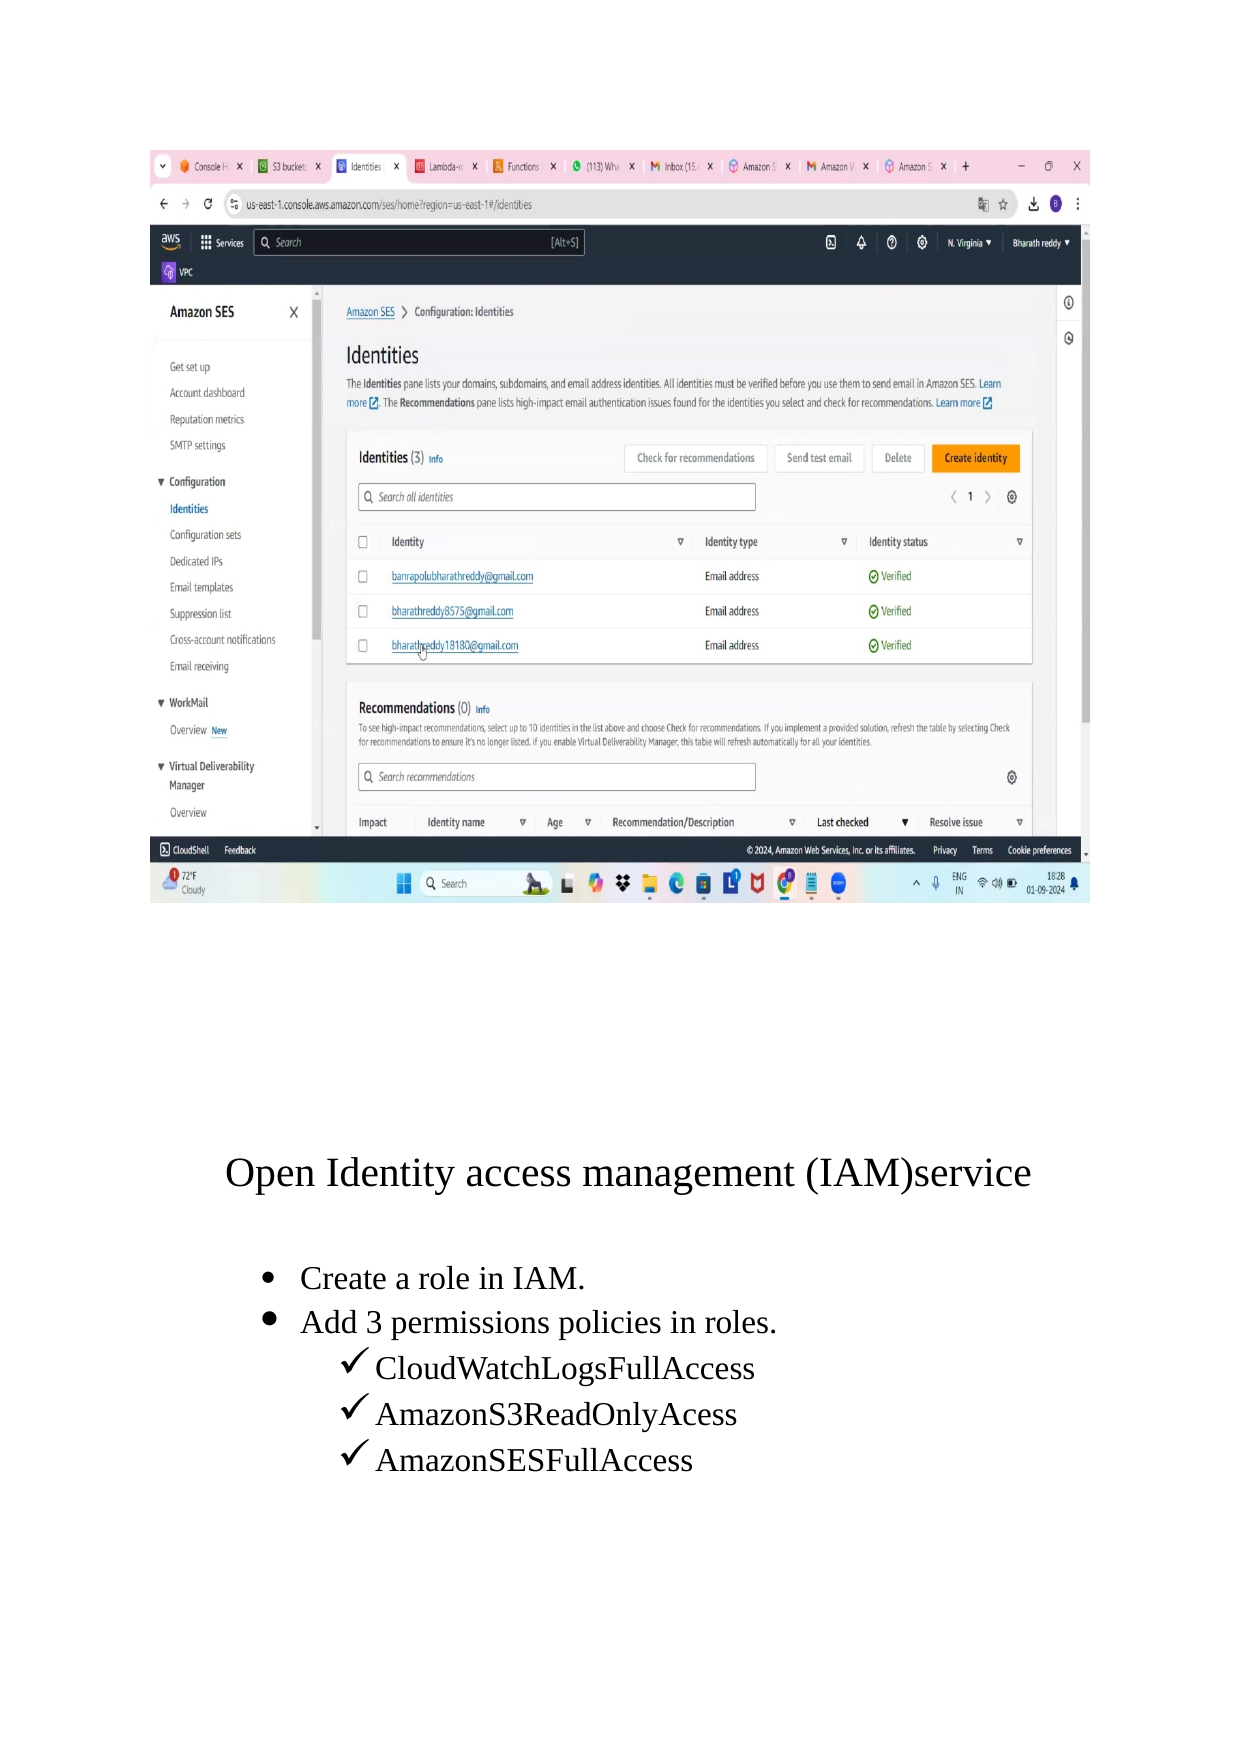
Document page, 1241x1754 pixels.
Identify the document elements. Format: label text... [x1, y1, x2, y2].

list Open Identity access management (IAM)service [225, 1148, 1090, 1196]
picture [150, 150, 1091, 903]
list AmazonS3ReadOnlyAcess [337, 1394, 1090, 1435]
list Add 3 permissions policies in roles. [262, 1302, 1090, 1342]
list Create a role in IAM. [262, 1258, 1090, 1296]
list CloudWatchLogsFullAccess [337, 1348, 1090, 1388]
list AmazonSESFullAccess [337, 1441, 1090, 1481]
